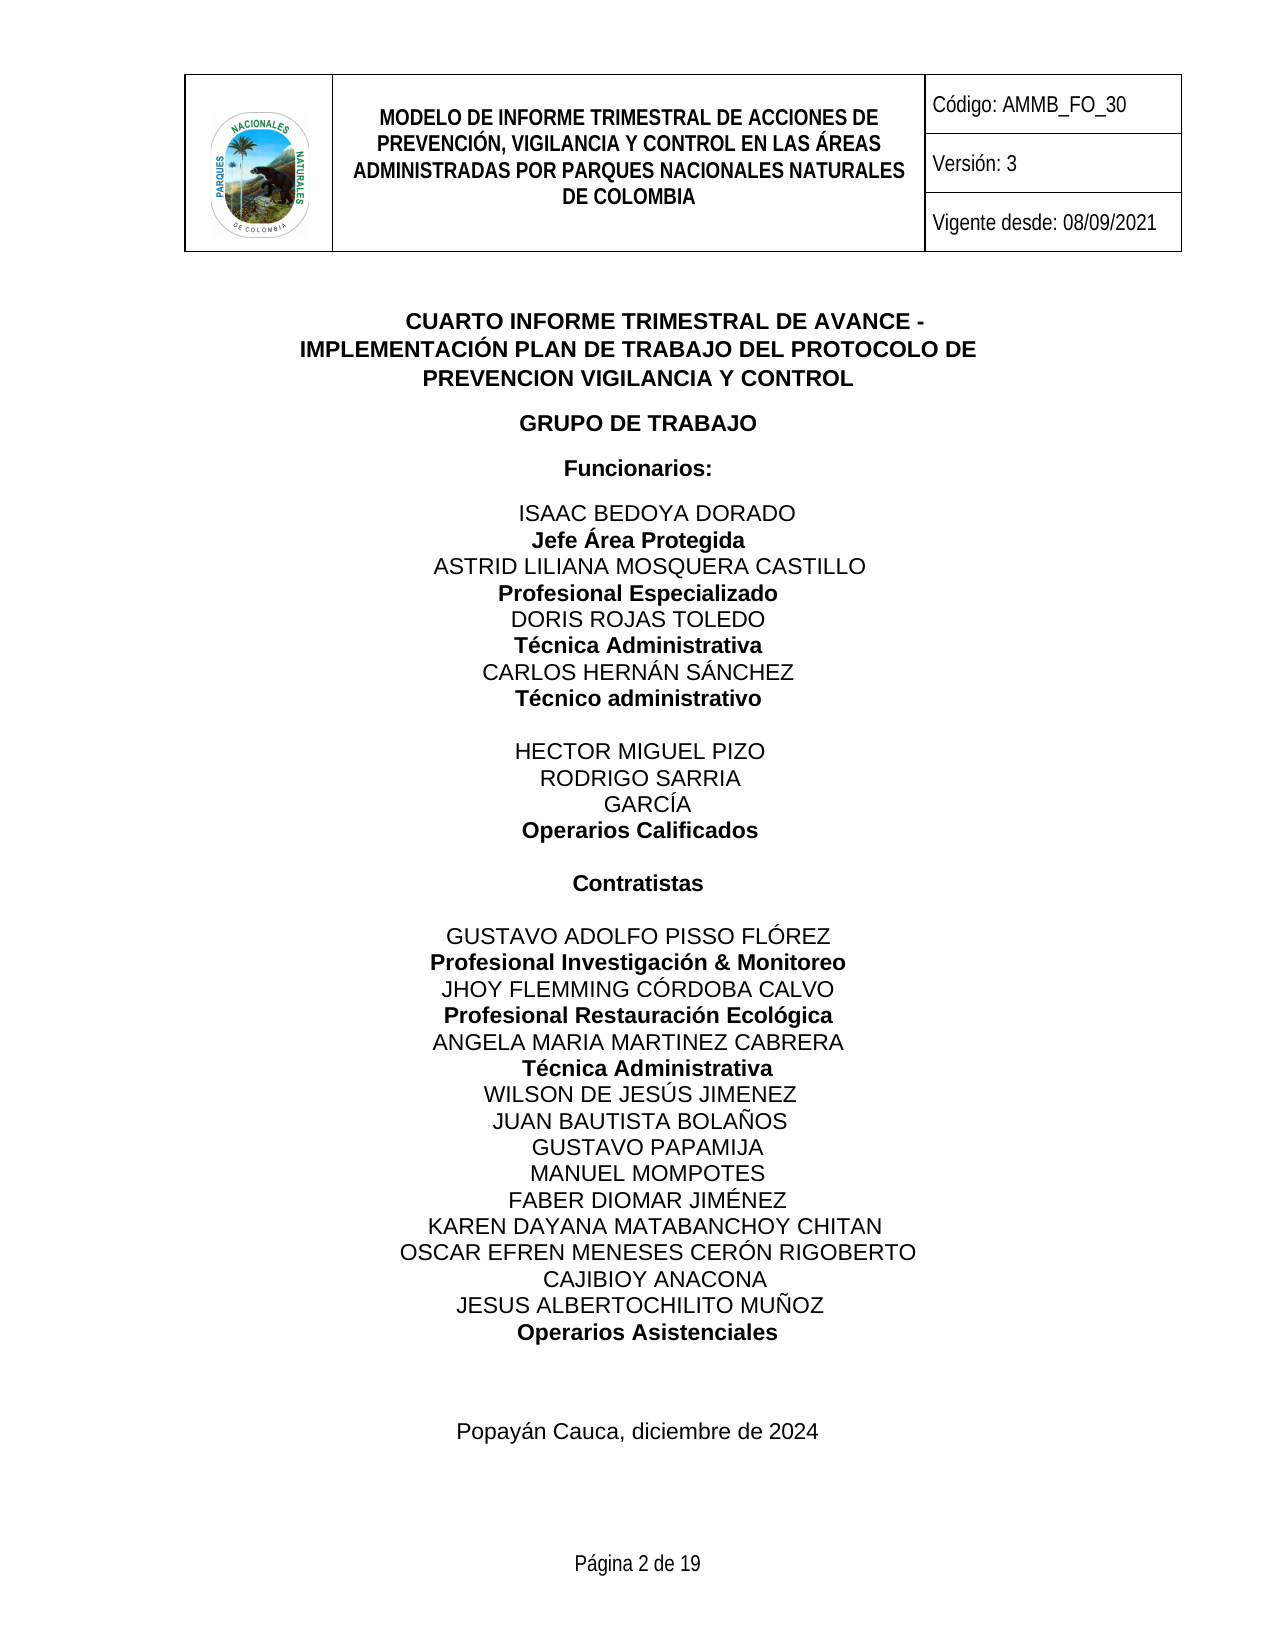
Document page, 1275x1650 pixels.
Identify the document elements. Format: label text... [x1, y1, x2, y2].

text JUAN BAUTISTA BOLAÑOS [354, 1108, 926, 1134]
text Popayán Cauca, diciembre de 2024 [177, 1418, 1098, 1444]
text ANGELA MARIA MARTINEZ CABRERA [302, 1028, 974, 1055]
text Técnica Administrativa [517, 1055, 778, 1081]
text MANUEL MOMPOTES [369, 1160, 926, 1187]
text Operarios Asistenciales [369, 1318, 926, 1345]
subtitle Profesional Restauración Ecológica [302, 1002, 974, 1028]
subtitle Jefe Área Protegida [302, 527, 974, 553]
subtitle Técnica Administrativa [301, 632, 974, 659]
text GRUPO DE TRABAJO [302, 410, 974, 436]
text ASTRID LILIANA MOSQUERA CASTILLO [325, 553, 974, 579]
text GUSTAVO PAPAMIJA [369, 1134, 926, 1160]
subtitle Profesional Investigación & Monitoreo [301, 949, 974, 976]
text KAREN DAYANA MATABANCHOY CHITAN [384, 1213, 926, 1239]
text WILSON DE JESÚS JIMENEZ [177, 1081, 1103, 1108]
text HECTOR MIGUEL PIZO [502, 738, 778, 764]
text JESUS ALBERTOCHILITO MUÑOZ [177, 1292, 926, 1318]
text Operarios Calificados [502, 817, 778, 844]
subtitle Técnico administrativo [302, 685, 974, 711]
text JHOY FLEMMING CÓRDOBA CALVO [301, 976, 974, 1002]
text CUARTO INFORME TRIMESTRAL DE AVANCE - IMPLEMENTACIÓN PLAN DE TRABAJO DEL PROTOCOLO DE PREVENCION VIGILANCIA Y CONTROL [280, 308, 996, 391]
text OSCAR EFREN MENESES CERÓN RIGOBERTO CAJIBIOY ANACONA [384, 1239, 926, 1292]
subtitle Contratistas [302, 870, 974, 896]
text CARLOS HERNÁN SÁNCHEZ [302, 659, 974, 685]
text FABER DIOMAR JIMÉNEZ [369, 1187, 926, 1213]
subtitle Profesional Especializado [302, 579, 974, 606]
text DORIS ROJAS TOLEDO [302, 606, 974, 632]
text GUSTAVO ADOLFO PISSO FLÓREZ [302, 923, 974, 949]
subtitle ISAAC BEDOYA DORADO [177, 500, 974, 527]
text Funcionarios: [302, 455, 974, 481]
text RODRIGO SARRIA GARCÍA [502, 764, 778, 817]
picture [210, 112, 310, 238]
